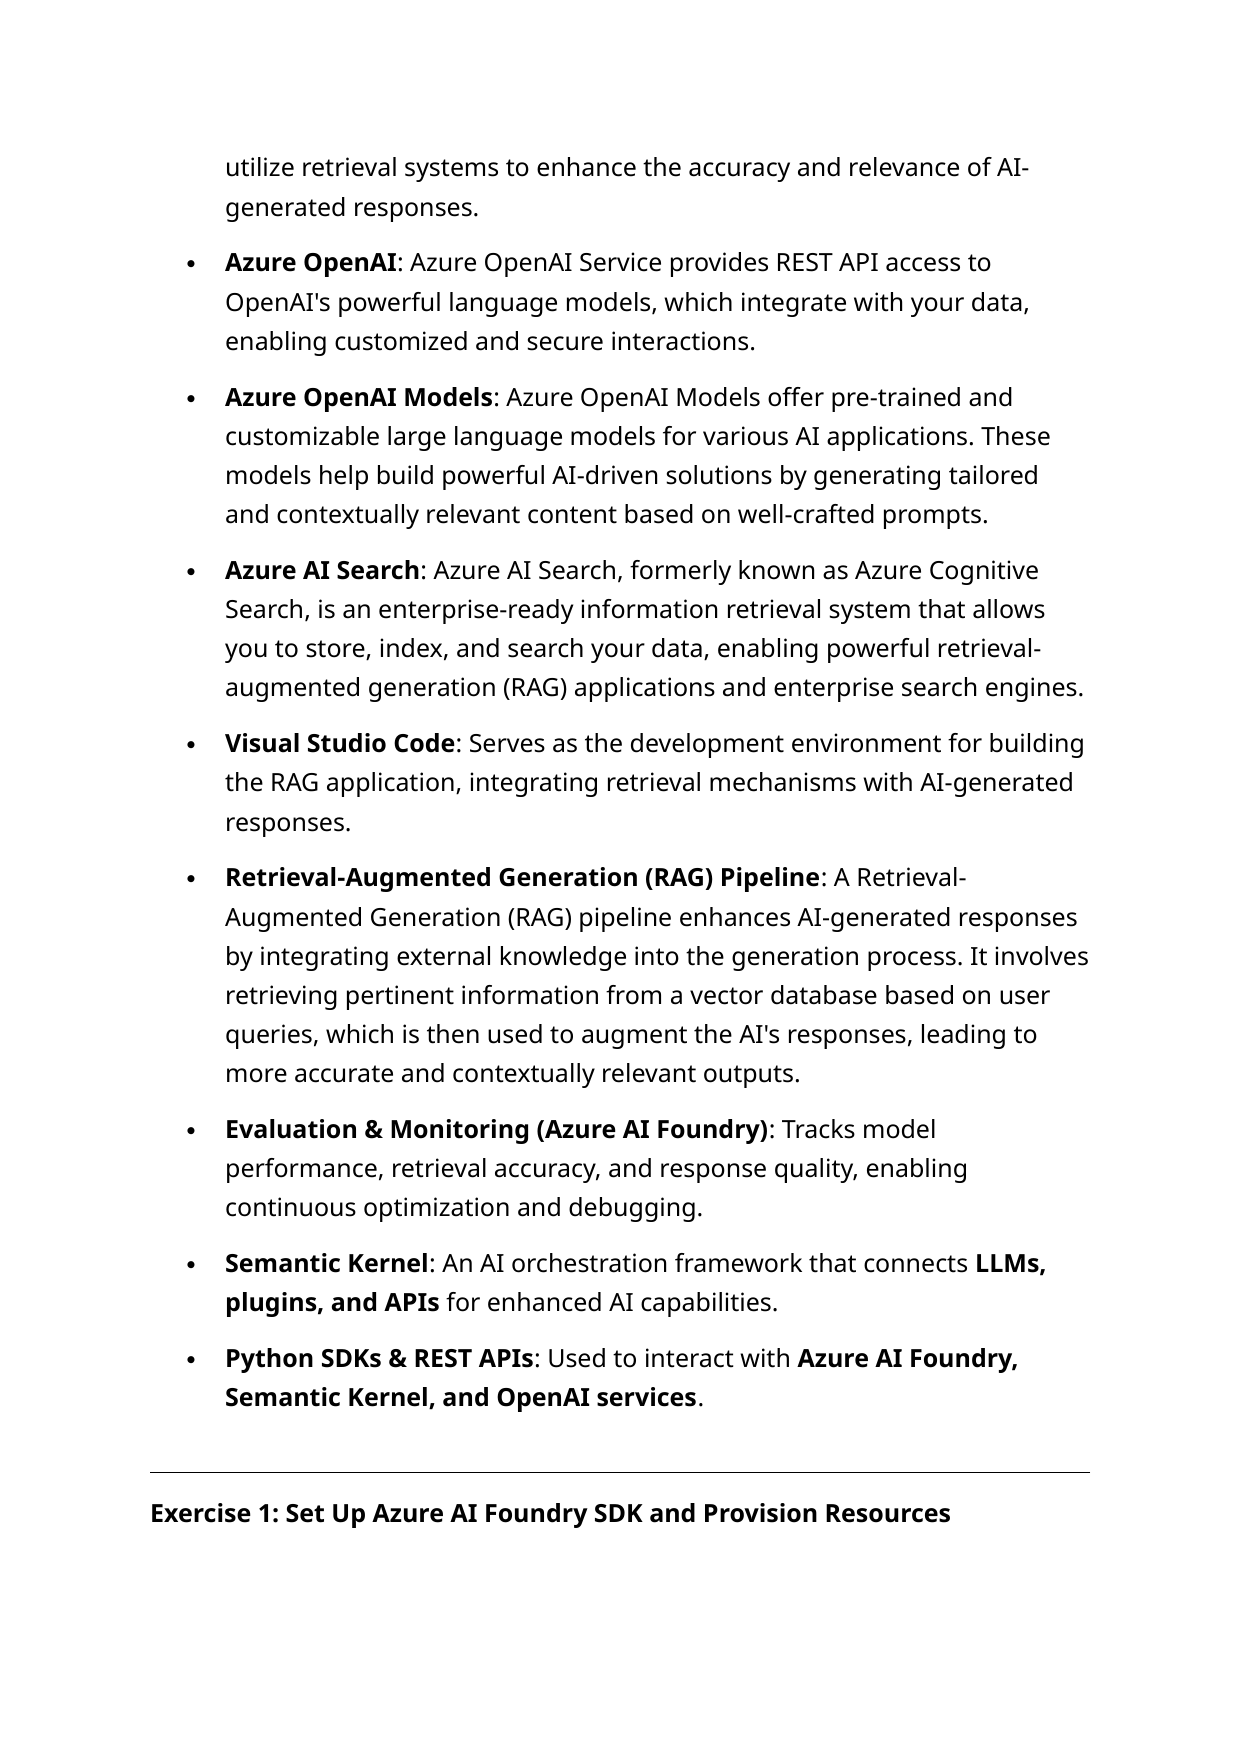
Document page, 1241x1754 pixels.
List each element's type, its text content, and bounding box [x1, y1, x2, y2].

list Azure AI Search: Azure AI Search, formerly known as Azure Cognitive Search, is an enterprise-ready information retrieval system that allows you to store, index, and search your data, enabling powerful retrieval-augmented generation (RAG) applications and enterprise search engines. [187, 552, 1090, 704]
list Visual Studio Code: Serves as the development environment for building the RAG application, integrating retrieval mechanisms with AI-generated responses. [187, 726, 1090, 838]
list Evaluation & Monitoring (Azure AI Foundry): Tracks model performance, retrieval accuracy, and response quality, enabling continuous optimization and debugging. [187, 1112, 1090, 1224]
list Azure OpenAI: Azure OpenAI Service provides REST API access to OpenAI's powerful language models, which integrate with your data, enabling customized and secure interactions. [187, 245, 1090, 357]
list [187, 150, 1090, 223]
list Python SDKs & REST APIs: Used to interact with Azure AI Foundry, Semantic Kernel, and OpenAI services. [187, 1341, 1090, 1414]
list Retrieval-Augmented Generation (RAG) Pipeline: A Retrieval-Augmented Generation (RAG) pipeline enhances AI-generated responses by integrating external knowledge into the generation process. It involves retrieving pertinent information from a vector database based on user queries, which is then used to augment the AI's responses, leading to more accurate and contextually relevant outputs. [187, 860, 1090, 1090]
list Semantic Kernel: An AI orchestration framework that connects LLMs, plugins, and APIs for enhanced AI capabilities. [187, 1246, 1090, 1319]
text Exercise 1: Set Up Azure AI Foundry SDK and Provision Resources [150, 1495, 1090, 1529]
list Azure OpenAI Models: Azure OpenAI Models offer pre-trained and customizable large language models for various AI applications. These models help build powerful AI-driven solutions by generating tailored and contextually relevant content based on well-crafted prompts. [187, 379, 1090, 531]
